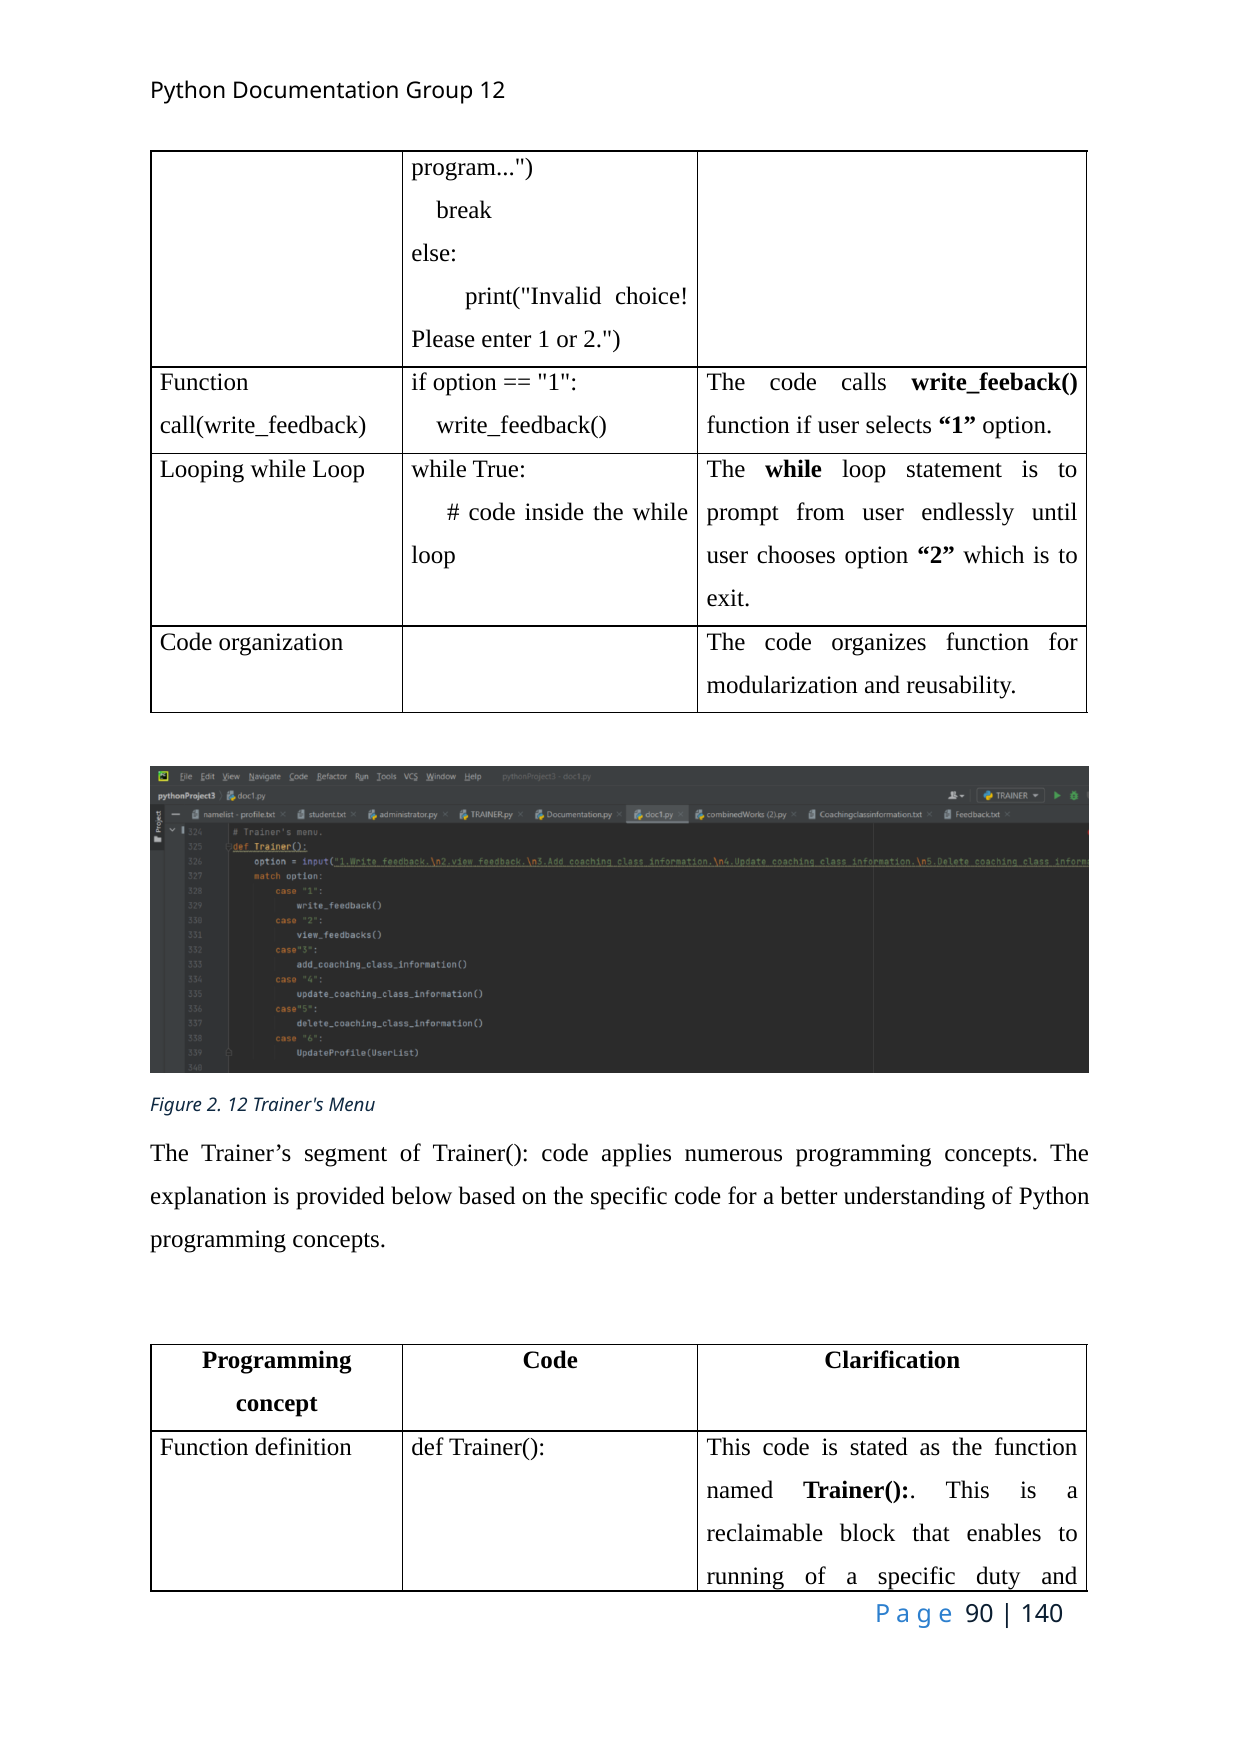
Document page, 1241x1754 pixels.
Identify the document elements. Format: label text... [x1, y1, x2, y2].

table_cell The while loop statement is to prompt from user endlessly until user chooses option “2” which is to exit. [698, 454, 1086, 625]
table_header Programming concept [152, 1345, 402, 1430]
table_cell if option == "1": write_feedback() [403, 368, 697, 452]
table_header Clarification [698, 1345, 1086, 1430]
text Figure 2. 12 Trainer's Menu [150, 1092, 1090, 1117]
table_cell Code organization [152, 627, 402, 712]
table_cell Function definition [152, 1432, 402, 1590]
table_cell while True: # code inside the while loop [403, 454, 697, 625]
table_header Code [403, 1345, 697, 1430]
text The Trainer’s segment of Trainer(): code applies numerous programming concepts. The explanation is provided below based on the specific code for a better understanding of Python programming concepts. [150, 1138, 1090, 1253]
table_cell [698, 152, 1086, 366]
table_cell def Trainer(): [403, 1432, 697, 1590]
table_cell The code organizes function for modularization and reusability. [698, 627, 1086, 712]
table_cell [403, 152, 697, 366]
table_cell Looping while Loop [152, 454, 402, 625]
table_cell The code calls write_feeback() function if user selects “1” option. [698, 368, 1086, 452]
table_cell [698, 1432, 1086, 1590]
picture [150, 766, 1089, 1073]
table_cell Function call(write_feedback) [152, 368, 402, 452]
table_cell [403, 627, 697, 712]
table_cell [152, 152, 402, 366]
